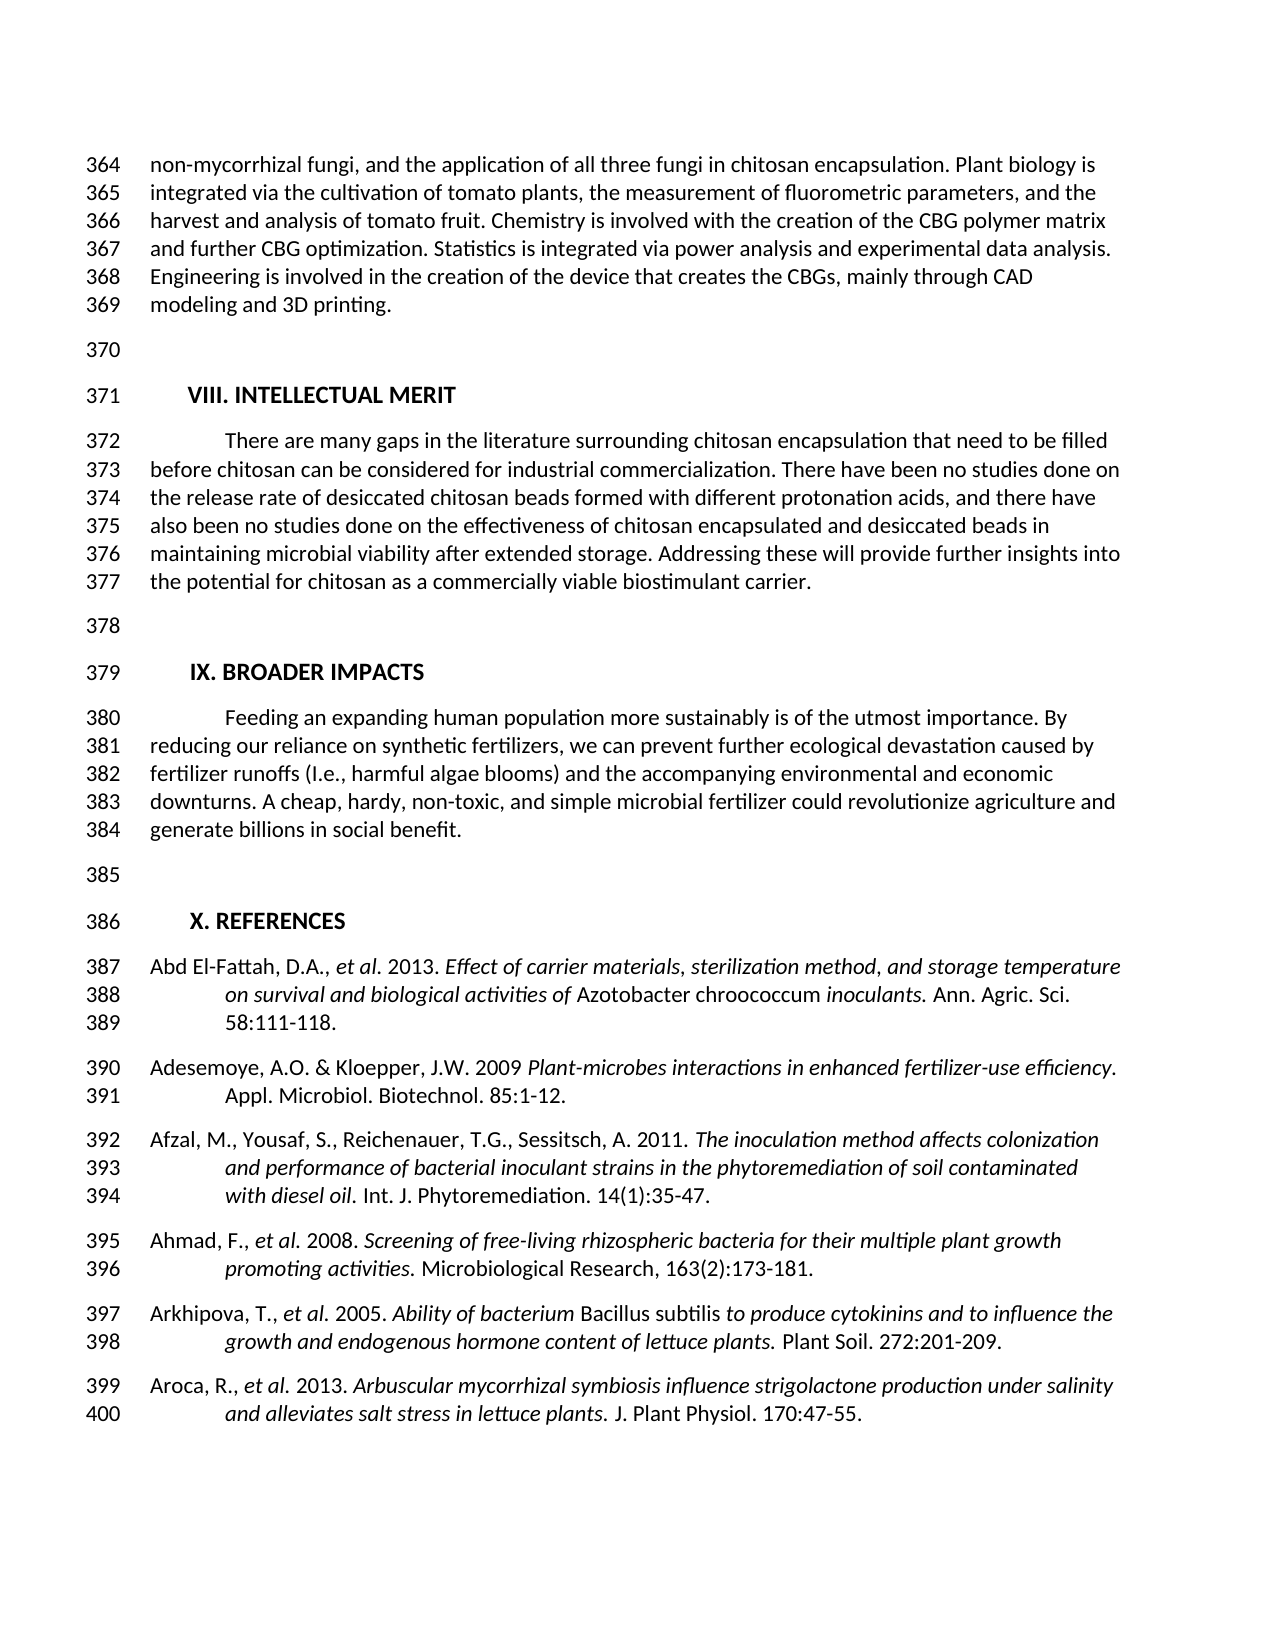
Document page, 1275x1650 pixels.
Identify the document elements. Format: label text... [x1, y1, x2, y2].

text Feeding an expanding human population more sustainably is of the utmost importance. By reducing our reliance on synthetic fertilizers, we can prevent further ecological devastation caused by fertilizer runoffs (I.e., harmful algae blooms) and the accompanying environmental and economic downturns. A cheap, hardy, non-toxic, and simple microbial fertilizer could revolutionize agriculture and generate billions in social benefit. [150, 703, 1125, 843]
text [150, 150, 1125, 318]
text There are many gaps in the literature surrounding chitosan encapsulation that need to be filled before chitosan can be considered for industrial commercialization. There have been no studies done on the release rate of desiccated chitosan beads formed with different protonation acids, and there have also been no studies done on the effectiveness of chitosan encapsulated and desiccated beads in maintaining microbial viability after extended storage. Addressing these will provide further insights into the potential for chitosan as a commercially viable biostimulant carrier. [150, 427, 1125, 595]
text Arkhipova, T., et al. 2005. Ability of bacterium Bacillus subtilis to produce cytokinins and to influence the growth and endogenous hormone content of lettuce plants. Plant Soil. 272:201-209. [150, 1299, 1125, 1355]
text Ahmad, F., et al. 2008. Screening of free-living rhizospheric bacteria for their multiple plant growth promoting activities. Microbiological Research, 163(2):173-181. [150, 1226, 1125, 1282]
text VIII. INTELLECTUAL MERIT [187, 379, 1125, 410]
text IX. BROADER IMPACTS [150, 656, 1125, 687]
text Adesemoye, A.O. & Kloepper, J.W. 2009 Plant-microbes interactions in enhanced fertilizer-use efficiency. Appl. Microbiol. Biotechnol. 85:1-12. [150, 1053, 1125, 1109]
text X. REFERENCES [150, 905, 1125, 935]
text Afzal, M., Yousaf, S., Reichenauer, T.G., Sessitsch, A. 2011. The inoculation method affects colonization and performance of bacterial inoculant strains in the phytoremediation of soil contaminated with diesel oil. Int. J. Phytoremediation. 14(1):35-47. [150, 1125, 1125, 1209]
text Abd El-Fattah, D.A., et al. 2013. Effect of carrier materials, sterilization method, and storage temperature on survival and biological activities of Azotobacter chroococcum inoculants. Ann. Agric. Sci. 58:111-118. [150, 952, 1125, 1036]
text Aroca, R., et al. 2013. Arbuscular mycorrhizal symbiosis influence strigolactone production under salinity and alleviates salt stress in lettuce plants. J. Plant Physiol. 170:47-55. [150, 1372, 1125, 1428]
